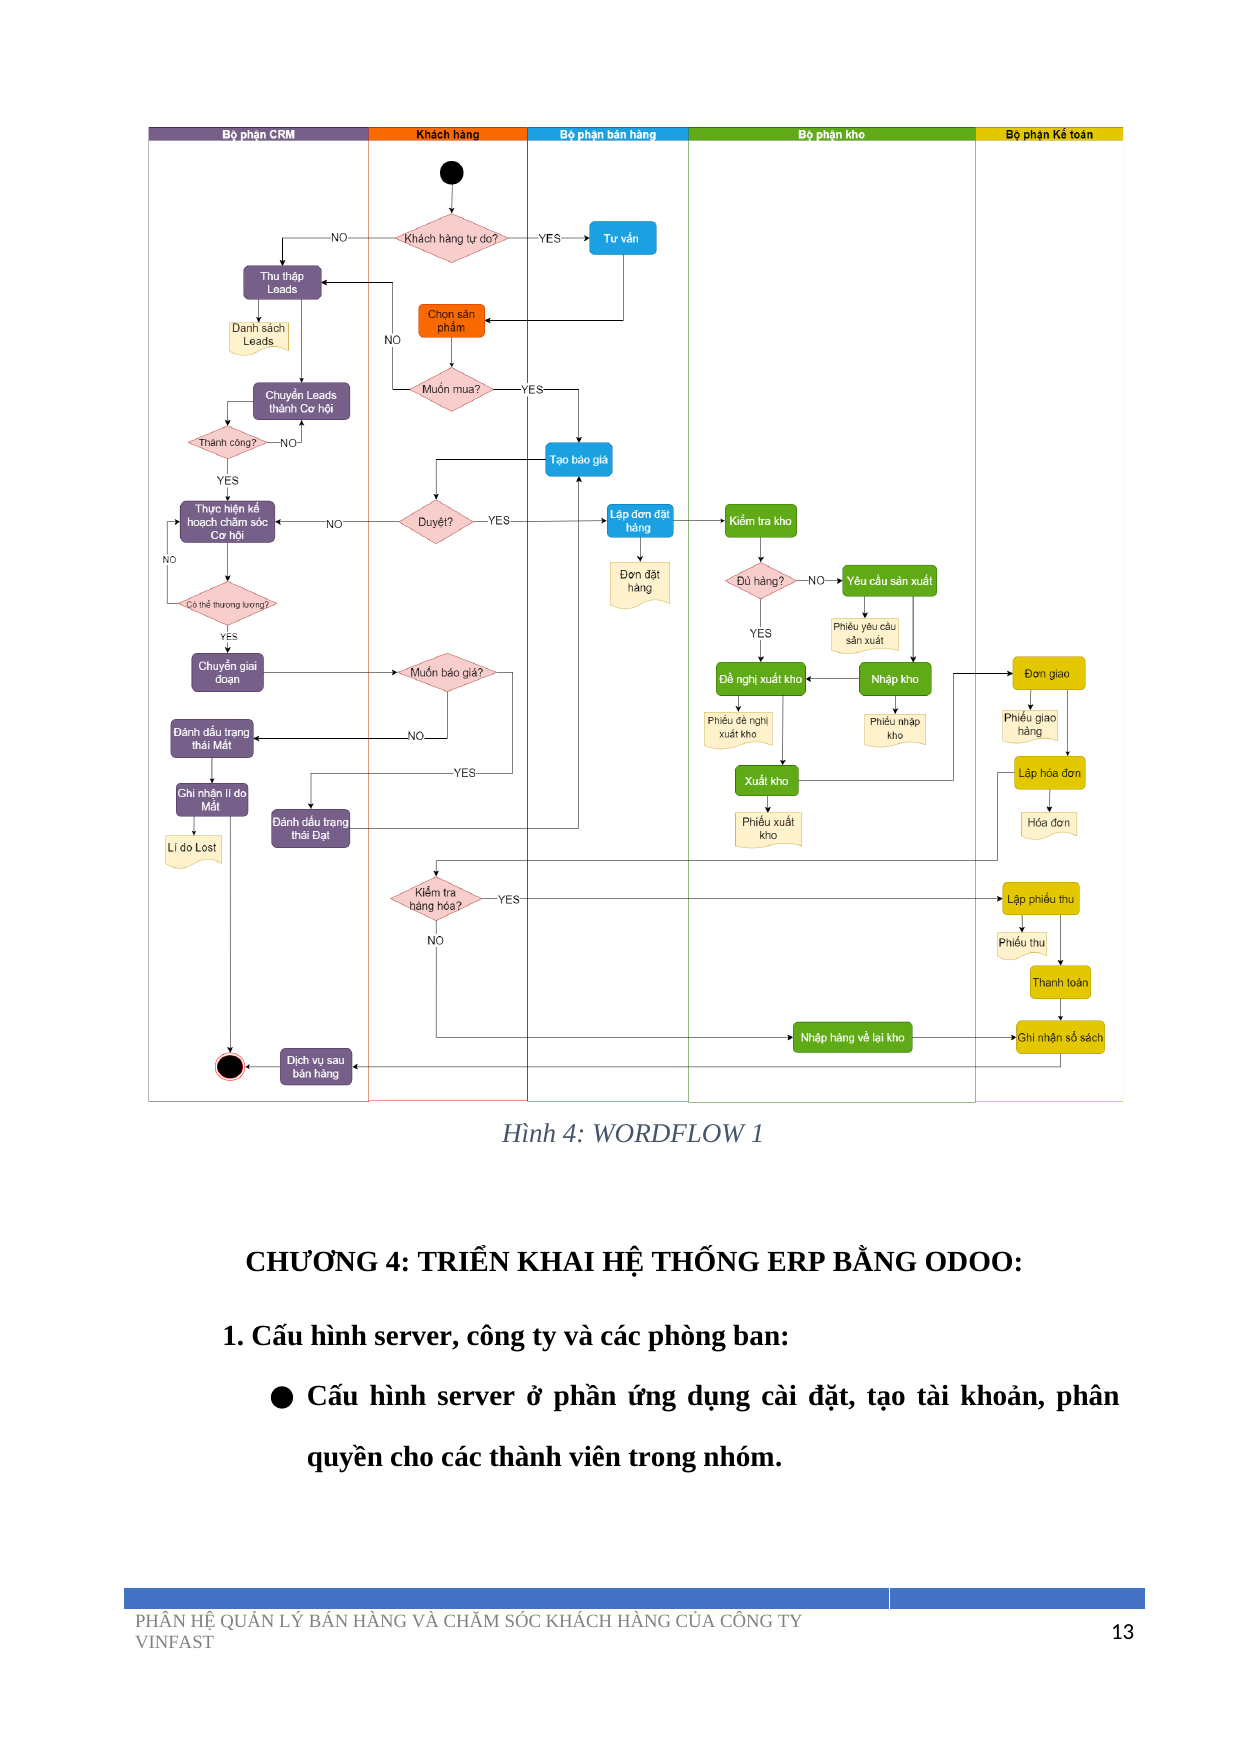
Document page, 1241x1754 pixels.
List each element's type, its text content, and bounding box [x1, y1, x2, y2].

subtitle 1. Cấu hình server, công ty và các phòng ban: [147, 1318, 1122, 1351]
text Hình 4: WORDFLOW 1 [147, 1117, 1122, 1148]
picture [148, 127, 1124, 1103]
list Cấu hình server ở phần ứng dụng cài đặt, tạo tài khoản, phân quyền cho các thành viên trong nhóm. [269, 1362, 1122, 1472]
subtitle CHƯƠNG 4: TRIỂN KHAI HỆ THỐNG ERP BẰNG ODOO: [147, 1244, 1122, 1277]
